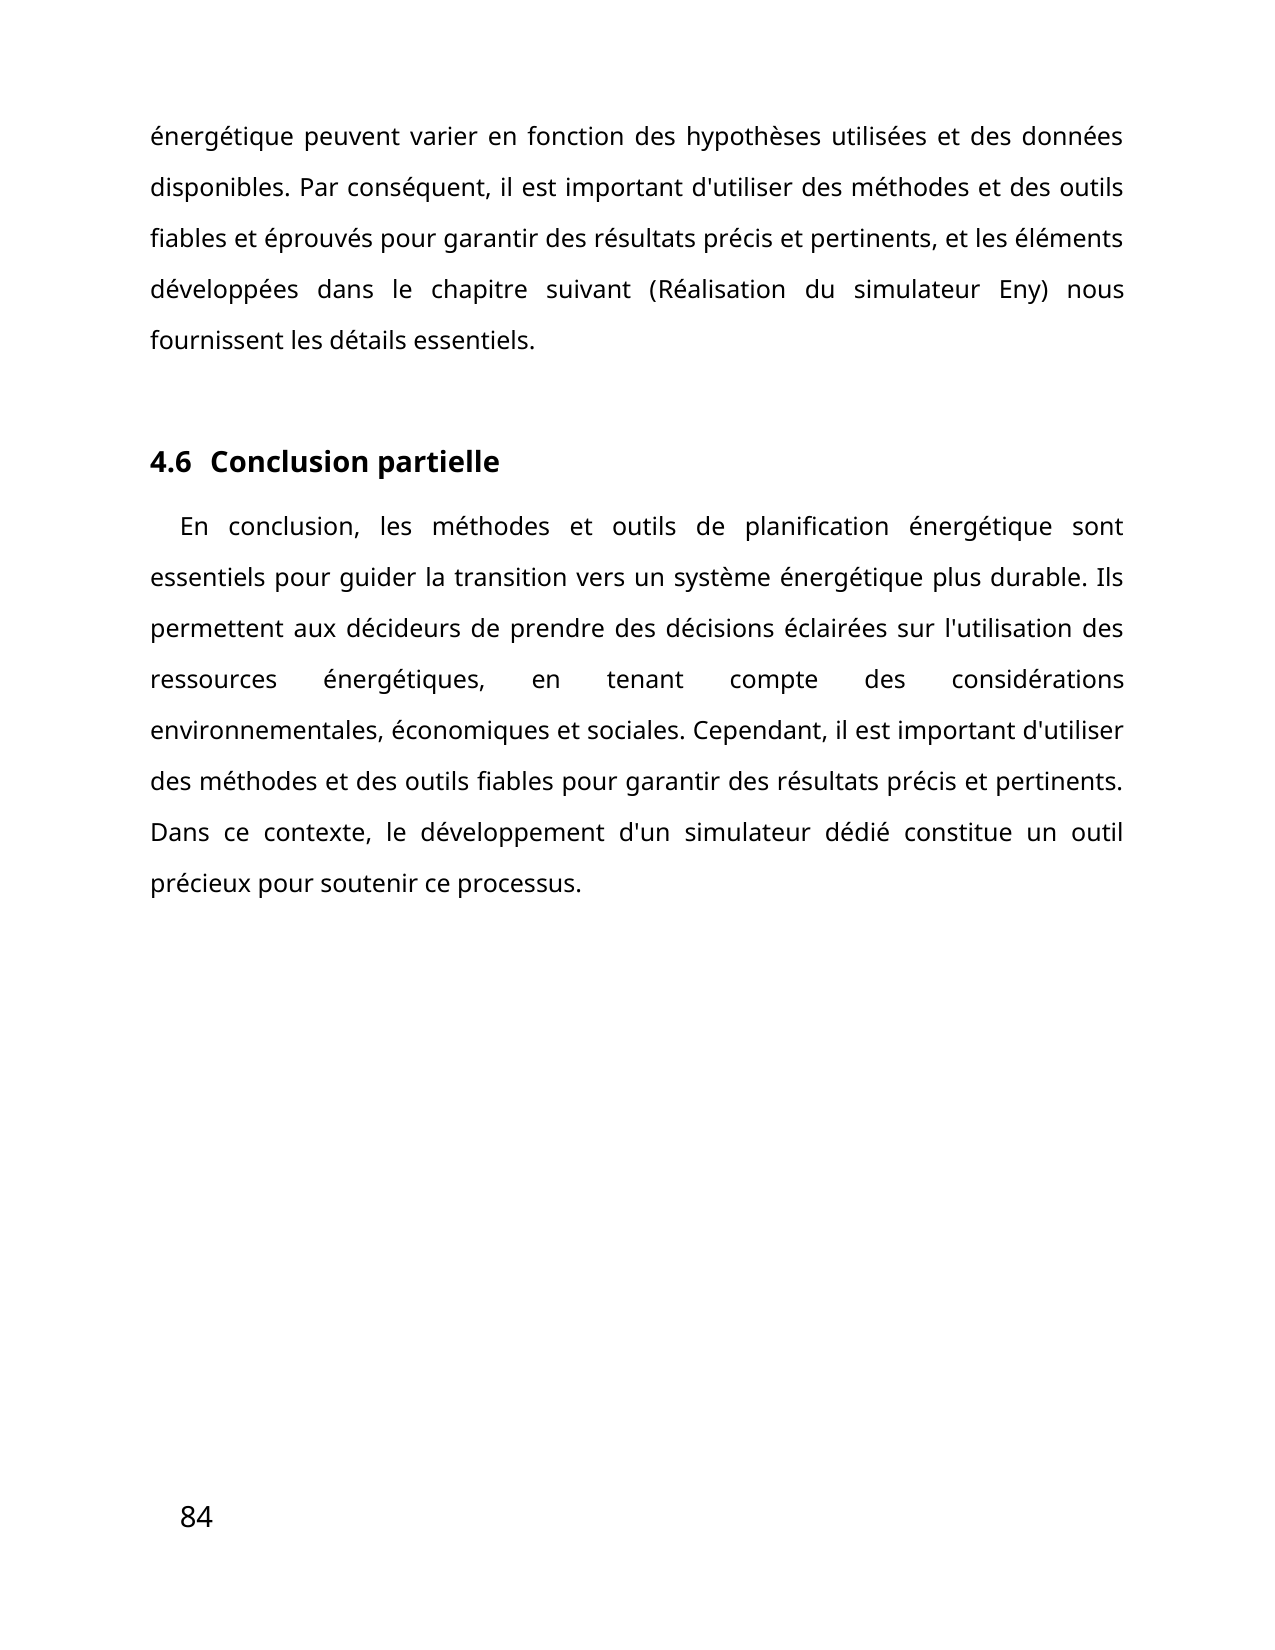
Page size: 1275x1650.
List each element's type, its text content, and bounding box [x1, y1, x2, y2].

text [150, 118, 1125, 356]
text En conclusion, les méthodes et outils de planification énergétique sont essentiels pour guider la transition vers un système énergétique plus durable. Ils permettent aux décideurs de prendre des décisions éclairées sur l'utilisation des ressources énergétiques, en tenant compte des considérations environnementales, économiques et sociales. Cependant, il est important d'utiliser des méthodes et des outils fiables pour garantir des résultats précis et pertinents. Dans ce contexte, le développement d'un simulateur dédié constitue un outil précieux pour soutenir ce processus. [150, 509, 1125, 900]
subtitle Conclusion partielle [150, 441, 1125, 481]
